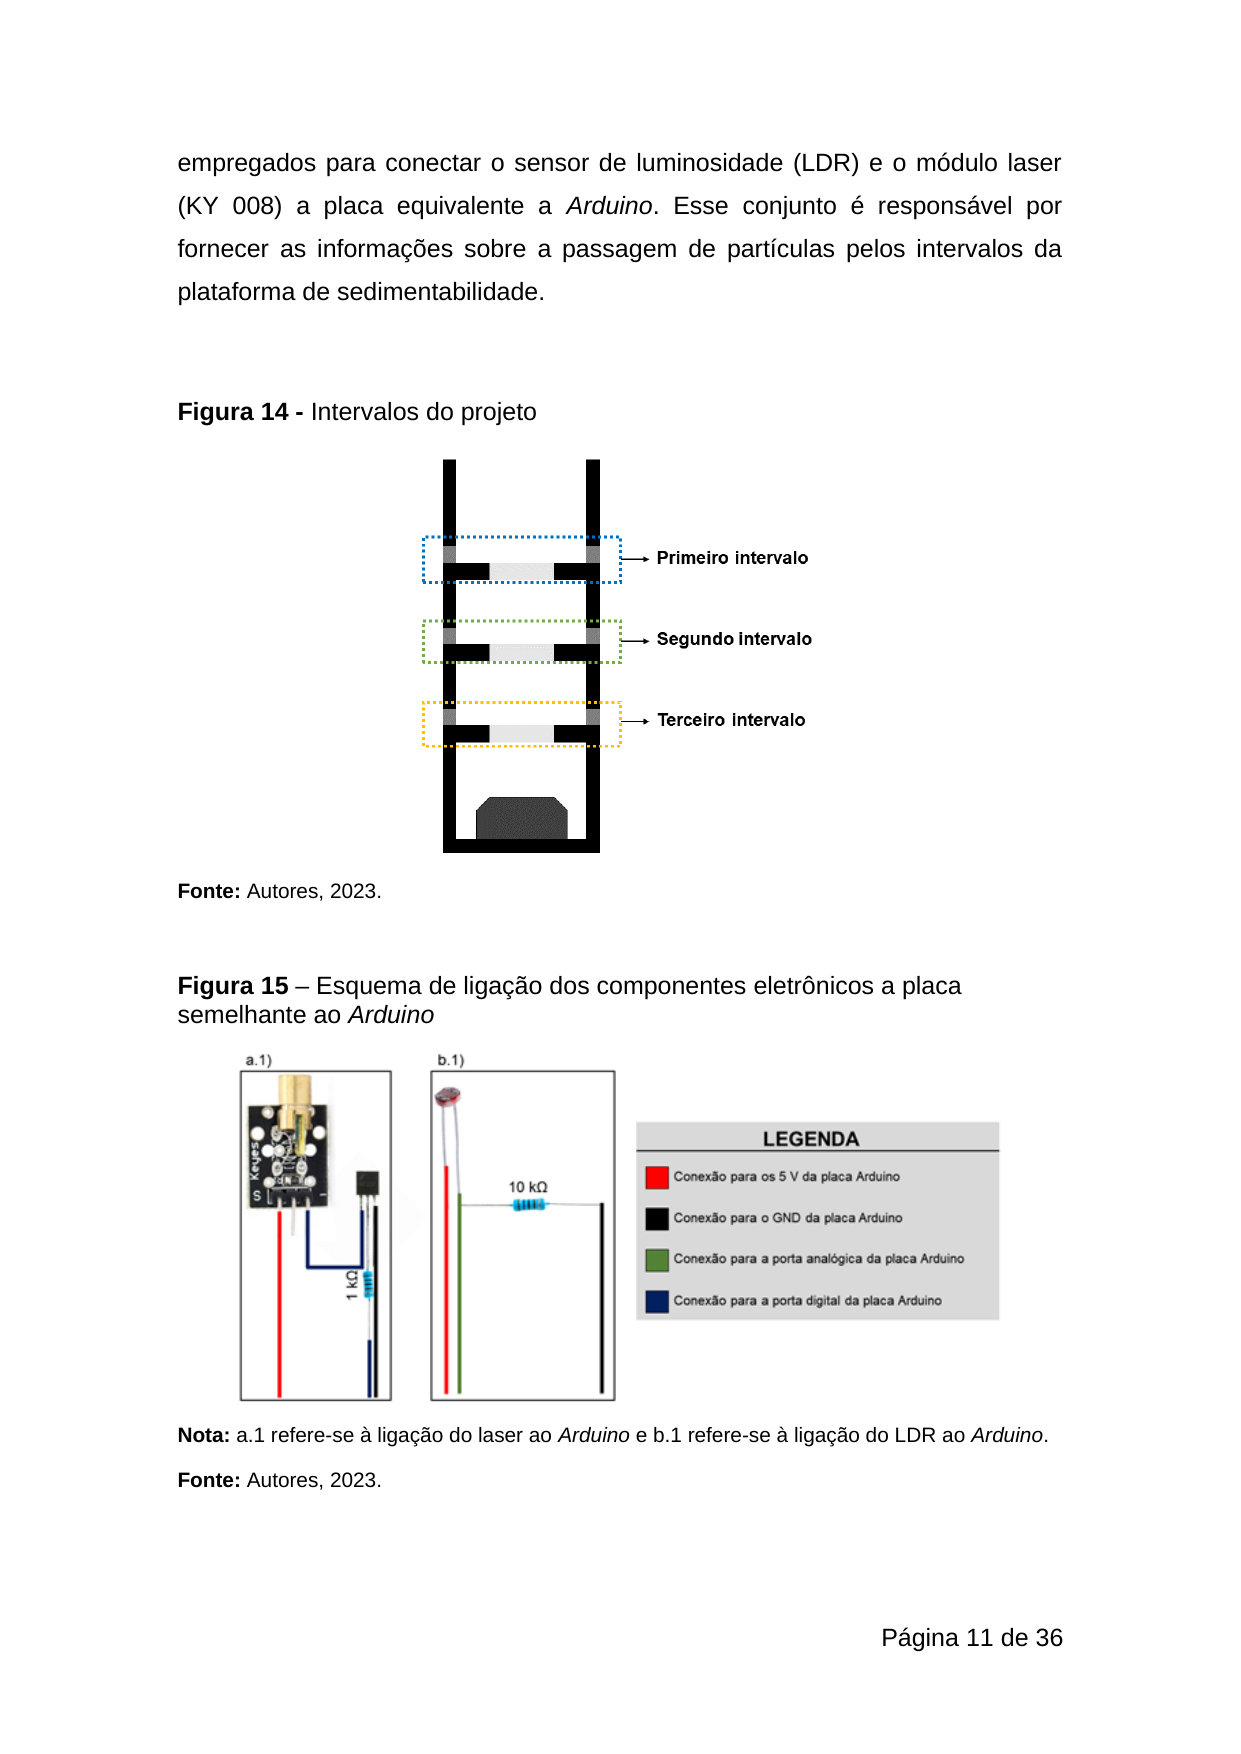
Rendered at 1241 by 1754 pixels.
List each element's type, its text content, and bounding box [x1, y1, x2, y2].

text Fonte: Autores, 2023. [177, 1467, 1063, 1491]
text Fonte: Autores, 2023. [177, 878, 1063, 902]
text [177, 148, 1063, 306]
picture [414, 446, 827, 860]
picture [238, 1049, 1002, 1404]
text Figura 15 – Esquema de ligação dos componentes eletrônicos a placa semelhante ao Arduino [177, 971, 1063, 1028]
text Figura 14 - Intervalos do projeto [177, 397, 1063, 425]
text Nota: a.1 refere-se à ligação do laser ao Arduino e b.1 refere-se à ligação do LDR ao Arduino. [177, 1423, 1063, 1447]
